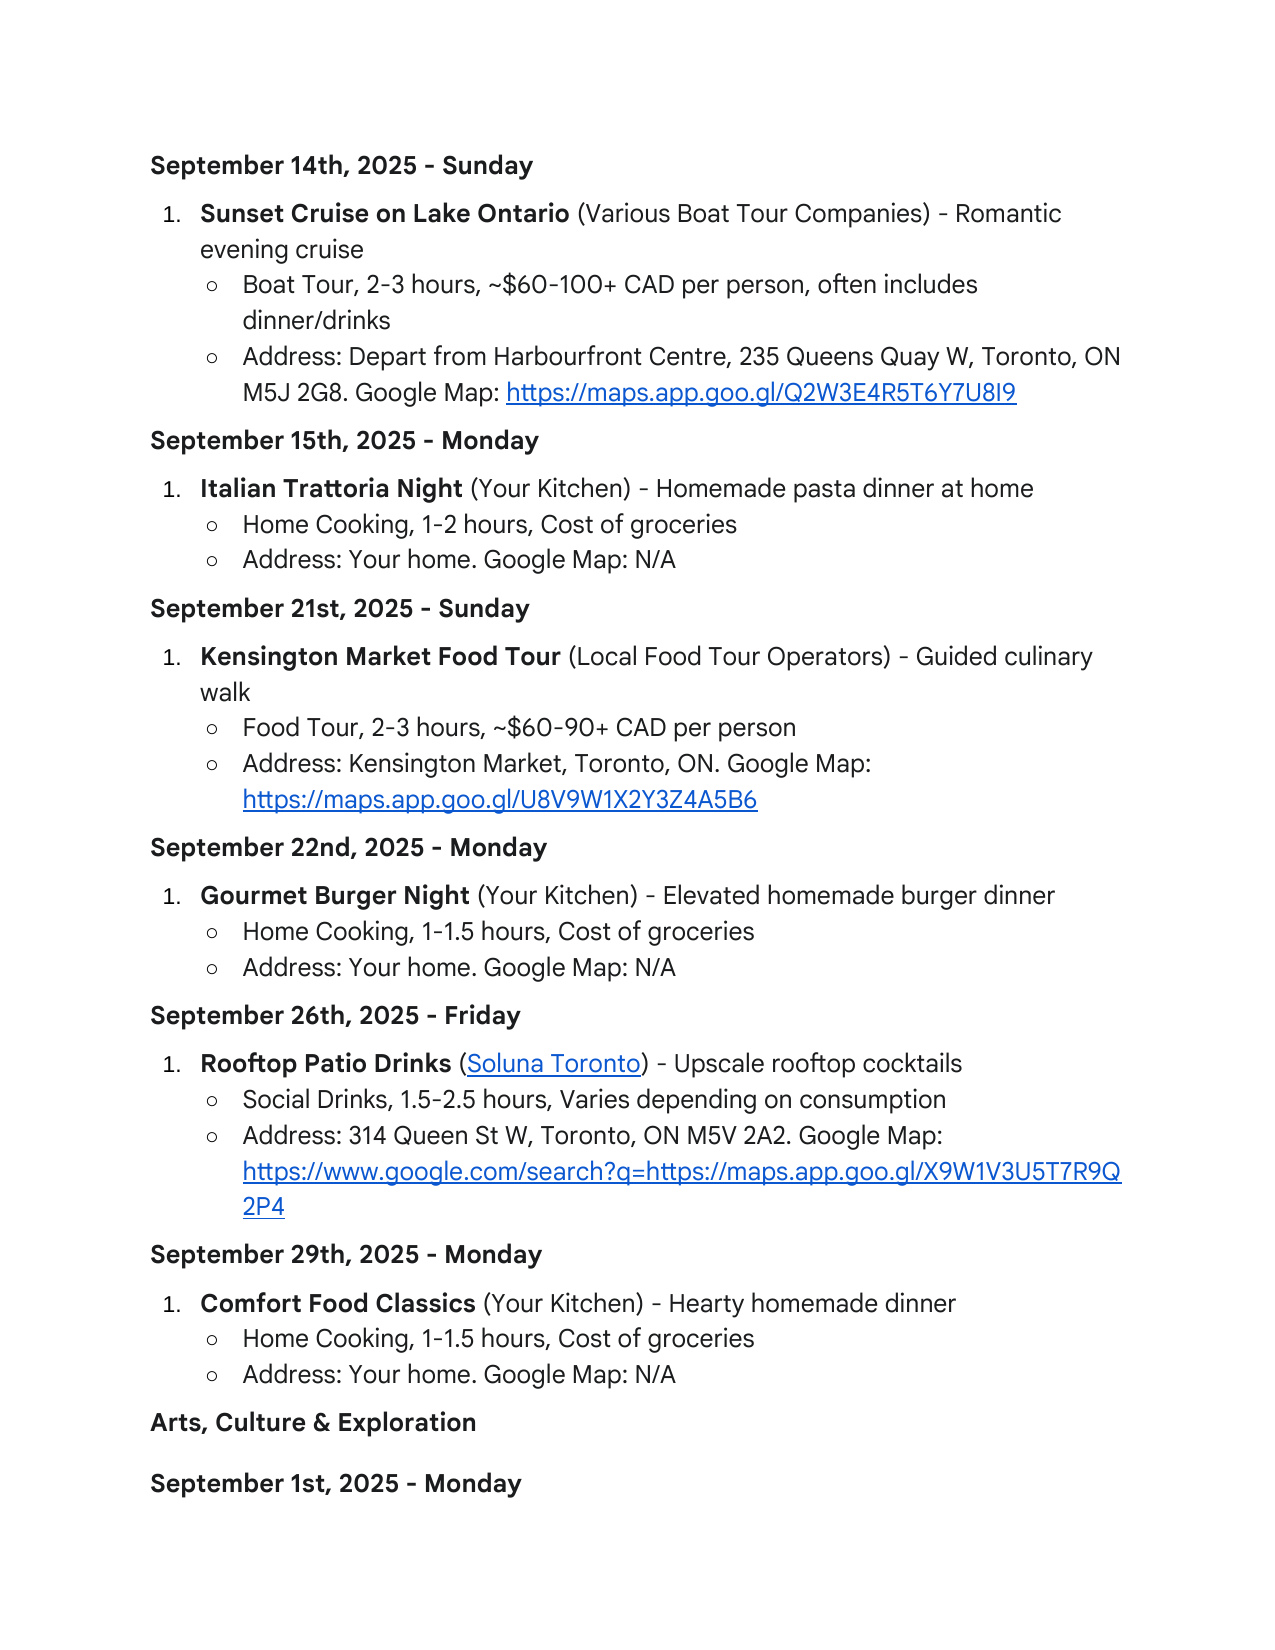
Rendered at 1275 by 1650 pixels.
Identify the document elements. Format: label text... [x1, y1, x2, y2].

list Address: Your home. Google Map: N/A [205, 952, 1125, 983]
list Comfort Food Classics (Your Kitchen) - Hearty homemade dinner [162, 1288, 1125, 1319]
text September 14th, 2025 - Sunday [150, 150, 1125, 181]
list Home Cooking, 1-2 hours, Cost of groceries [205, 509, 1125, 540]
list Rooftop Patio Drinks (Soluna Toronto) - Upscale rooftop cocktails [162, 1048, 1125, 1080]
list Kensington Market Food Tour (Local Food Tour Operators) - Guided culinary walk [162, 641, 1125, 708]
list Address: Depart from Harbourfront Centre, 235 Queens Quay W, Toronto, ON M5J 2G8. Google Map: https://maps.app.goo.gl/Q2W3E4R5T6Y7U8I9 [205, 341, 1125, 408]
list Food Tour, 2-3 hours, ~$60-90+ CAD per person [205, 713, 1125, 744]
list Gourmet Burger Night (Your Kitchen) - Elevated homemade burger dinner [162, 881, 1125, 912]
text September 26th, 2025 - Friday [150, 1000, 1125, 1032]
list Home Cooking, 1-1.5 hours, Cost of groceries [205, 1324, 1125, 1355]
list Boat Tour, 2-3 hours, ~$60-100+ CAD per person, often includes dinner/drinks [205, 270, 1125, 337]
list Address: Kensington Market, Toronto, ON. Google Map: https://maps.app.goo.gl/U8V9W1X2Y3Z4A5B6 [205, 748, 1125, 816]
text Arts, Culture & Exploration [150, 1408, 1125, 1439]
list Italian Trattoria Night (Your Kitchen) - Homemade pasta dinner at home [162, 473, 1125, 505]
list Social Drinks, 1.5-2.5 hours, Varies depending on consumption [205, 1084, 1125, 1116]
text September 21st, 2025 - Sunday [150, 593, 1125, 624]
text September 22nd, 2025 - Monday [150, 832, 1125, 864]
list Address: Your home. Google Map: N/A [205, 545, 1125, 576]
text September 15th, 2025 - Monday [150, 425, 1125, 456]
text September 29th, 2025 - Monday [150, 1240, 1125, 1271]
text September 1st, 2025 - Monday [150, 1468, 1125, 1500]
list Home Cooking, 1-1.5 hours, Cost of groceries [205, 916, 1125, 948]
list Address: Your home. Google Map: N/A [205, 1359, 1125, 1391]
list Sunset Cruise on Lake Ontario (Various Boat Tour Companies) - Romantic evening cruise [162, 198, 1125, 265]
list Address: 314 Queen St W, Toronto, ON M5V 2A2. Google Map: https://www.google.com/search?q=https://maps.app.goo.gl/X9W1V3U5T7R9Q2P4 [205, 1120, 1125, 1223]
